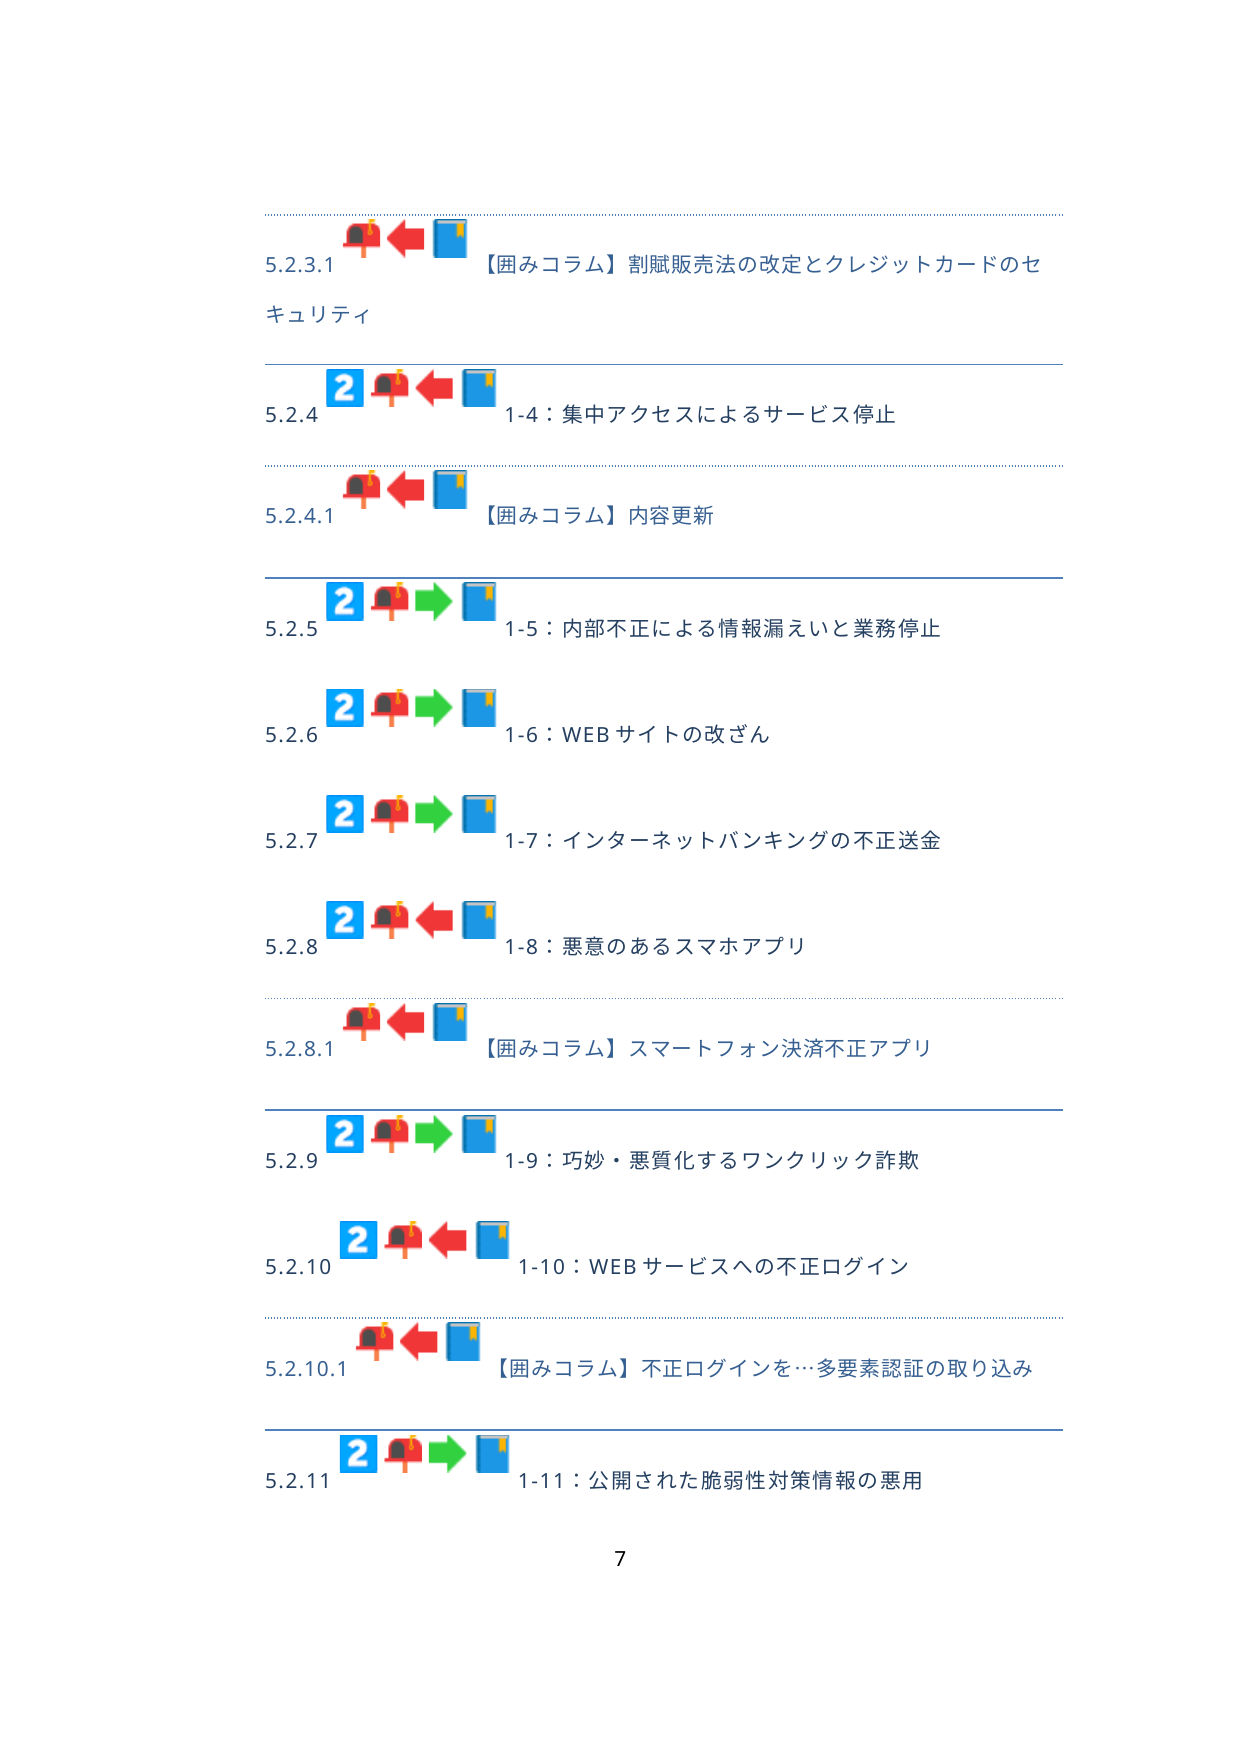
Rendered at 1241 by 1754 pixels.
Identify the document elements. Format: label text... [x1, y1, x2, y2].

text 【囲みコラム】スマートフォン決済不正アプリ [265, 997, 1063, 1078]
picture [459, 1115, 498, 1153]
picture [339, 1221, 378, 1259]
picture [370, 1115, 409, 1153]
picture [443, 1322, 482, 1361]
text 【囲みコラム】不正ログインを…多要素認証の取り込み [265, 1317, 1063, 1398]
picture [342, 219, 381, 258]
picture [386, 1003, 425, 1041]
text 1-9：巧妙・悪質化するワンクリック詐欺 [265, 1111, 1063, 1190]
picture [384, 1221, 422, 1259]
picture [355, 1322, 394, 1361]
picture [370, 795, 409, 833]
picture [386, 219, 425, 258]
picture [415, 901, 453, 939]
picture [370, 901, 409, 939]
picture [430, 1003, 469, 1041]
picture [459, 901, 498, 939]
text 1-10：Webサービスへの不正ログイン [265, 1216, 1063, 1296]
picture [339, 1435, 378, 1473]
picture [428, 1221, 467, 1259]
picture [415, 1115, 453, 1153]
picture [370, 689, 409, 727]
picture [386, 470, 425, 509]
picture [428, 1435, 467, 1473]
text 1-5：内部不正による情報漏えいと業務停止 [265, 579, 1063, 658]
picture [326, 901, 364, 939]
text 1-11：公開された脆弱性対策情報の悪用 [265, 1431, 1063, 1510]
picture [326, 689, 364, 727]
text 1-6：Webサイトの改ざん [265, 683, 1063, 764]
picture [430, 470, 469, 509]
picture [415, 795, 453, 833]
picture [430, 219, 469, 258]
picture [473, 1221, 511, 1259]
picture [415, 369, 453, 407]
picture [459, 582, 498, 621]
text 1-8：悪意のあるスマホアプリ [265, 896, 1063, 977]
text 1-4：集中アクセスによるサービス停止 [265, 365, 1063, 444]
picture [459, 795, 498, 833]
text 1-7：インターネットバンキングの不正送金 [265, 789, 1063, 870]
picture [326, 1115, 364, 1153]
picture [415, 582, 453, 621]
picture [473, 1435, 511, 1473]
picture [459, 689, 498, 727]
picture [384, 1435, 422, 1473]
picture [326, 795, 364, 833]
picture [342, 470, 381, 509]
picture [370, 582, 409, 621]
picture [415, 689, 453, 727]
picture [399, 1322, 438, 1361]
picture [370, 369, 409, 407]
picture [326, 369, 364, 407]
picture [326, 582, 364, 621]
text 【囲みコラム】割賦販売法の改定とクレジットカードのセキュリティ [265, 214, 1063, 332]
text 【囲みコラム】内容更新 [265, 465, 1063, 546]
picture [459, 369, 498, 407]
picture [342, 1003, 381, 1041]
